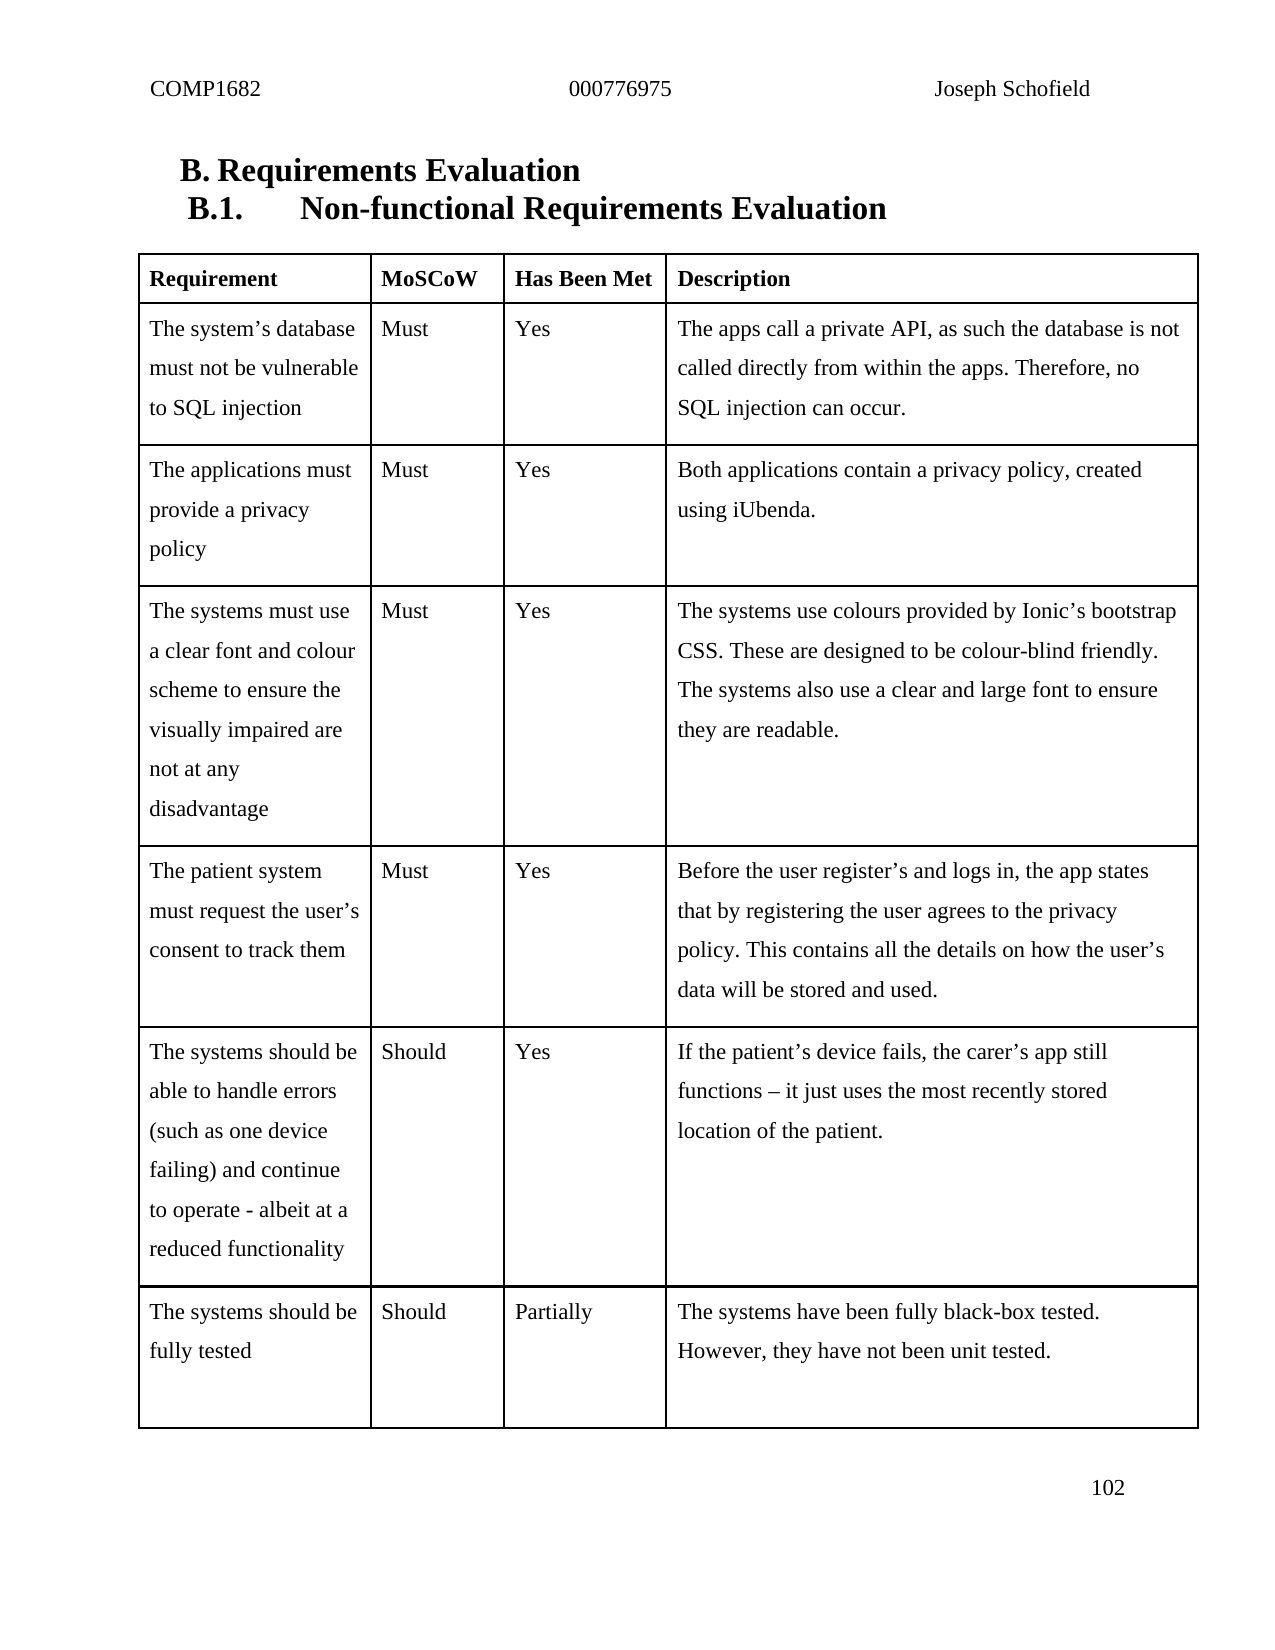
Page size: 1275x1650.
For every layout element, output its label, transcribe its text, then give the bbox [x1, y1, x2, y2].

table_header MoSCoW [372, 255, 503, 302]
table_cell Must [372, 446, 503, 585]
table_cell Partially [505, 1288, 665, 1427]
table_cell Yes [505, 304, 665, 444]
table_cell The system’s database must not be vulnerable to SQL injection [140, 304, 370, 444]
table_cell Before the user register’s and logs in, the app states that by registering the user agrees to the privacy policy. This contains all the details on how the user’s data will be stored and used. [667, 847, 1197, 1026]
table_cell The applications must provide a privacy policy [140, 446, 370, 585]
table_cell The apps call a private API, as such the database is not called directly from within the apps. Therefore, no SQL injection can occur. [667, 304, 1197, 444]
table_cell If the patient’s device fails, the carer’s app still functions – it just uses the most recently stored location of the patient. [667, 1028, 1197, 1285]
table_cell Should [372, 1028, 503, 1285]
table_cell Yes [505, 446, 665, 585]
table_cell Must [372, 587, 503, 845]
table_cell Must [372, 847, 503, 1026]
table_cell The patient system must request the user’s consent to track them [140, 847, 370, 1026]
table_cell The systems use colours provided by Ionic’s bootstrap CSS. These are designed to be colour-blind friendly. The systems also use a clear and large font to ensure they are readable. [667, 587, 1197, 845]
table_cell Yes [505, 1028, 665, 1285]
list Non-functional Requirements Evaluation [187, 188, 1125, 227]
table_cell Must [372, 304, 503, 444]
table_cell The systems must use a clear font and colour scheme to ensure the visually impaired are not at any disadvantage [140, 587, 370, 845]
table_cell The systems should be able to handle errors (such as one device failing) and continue to operate - albeit at a reduced functionality [140, 1028, 370, 1285]
table_cell Yes [505, 587, 665, 845]
table_cell Both applications contain a privacy policy, created using iUbenda. [667, 446, 1197, 585]
table_cell Yes [505, 847, 665, 1026]
text Requirements Evaluation [179, 150, 1125, 188]
table_header Requirement [140, 255, 370, 302]
table_cell Should [372, 1288, 503, 1427]
table_header Description [667, 255, 1197, 302]
table_cell The systems should be fully tested [140, 1288, 370, 1427]
table_cell The systems have been fully black-box tested. However, they have not been unit tested. [667, 1288, 1197, 1427]
table_header Has Been Met [505, 255, 665, 302]
